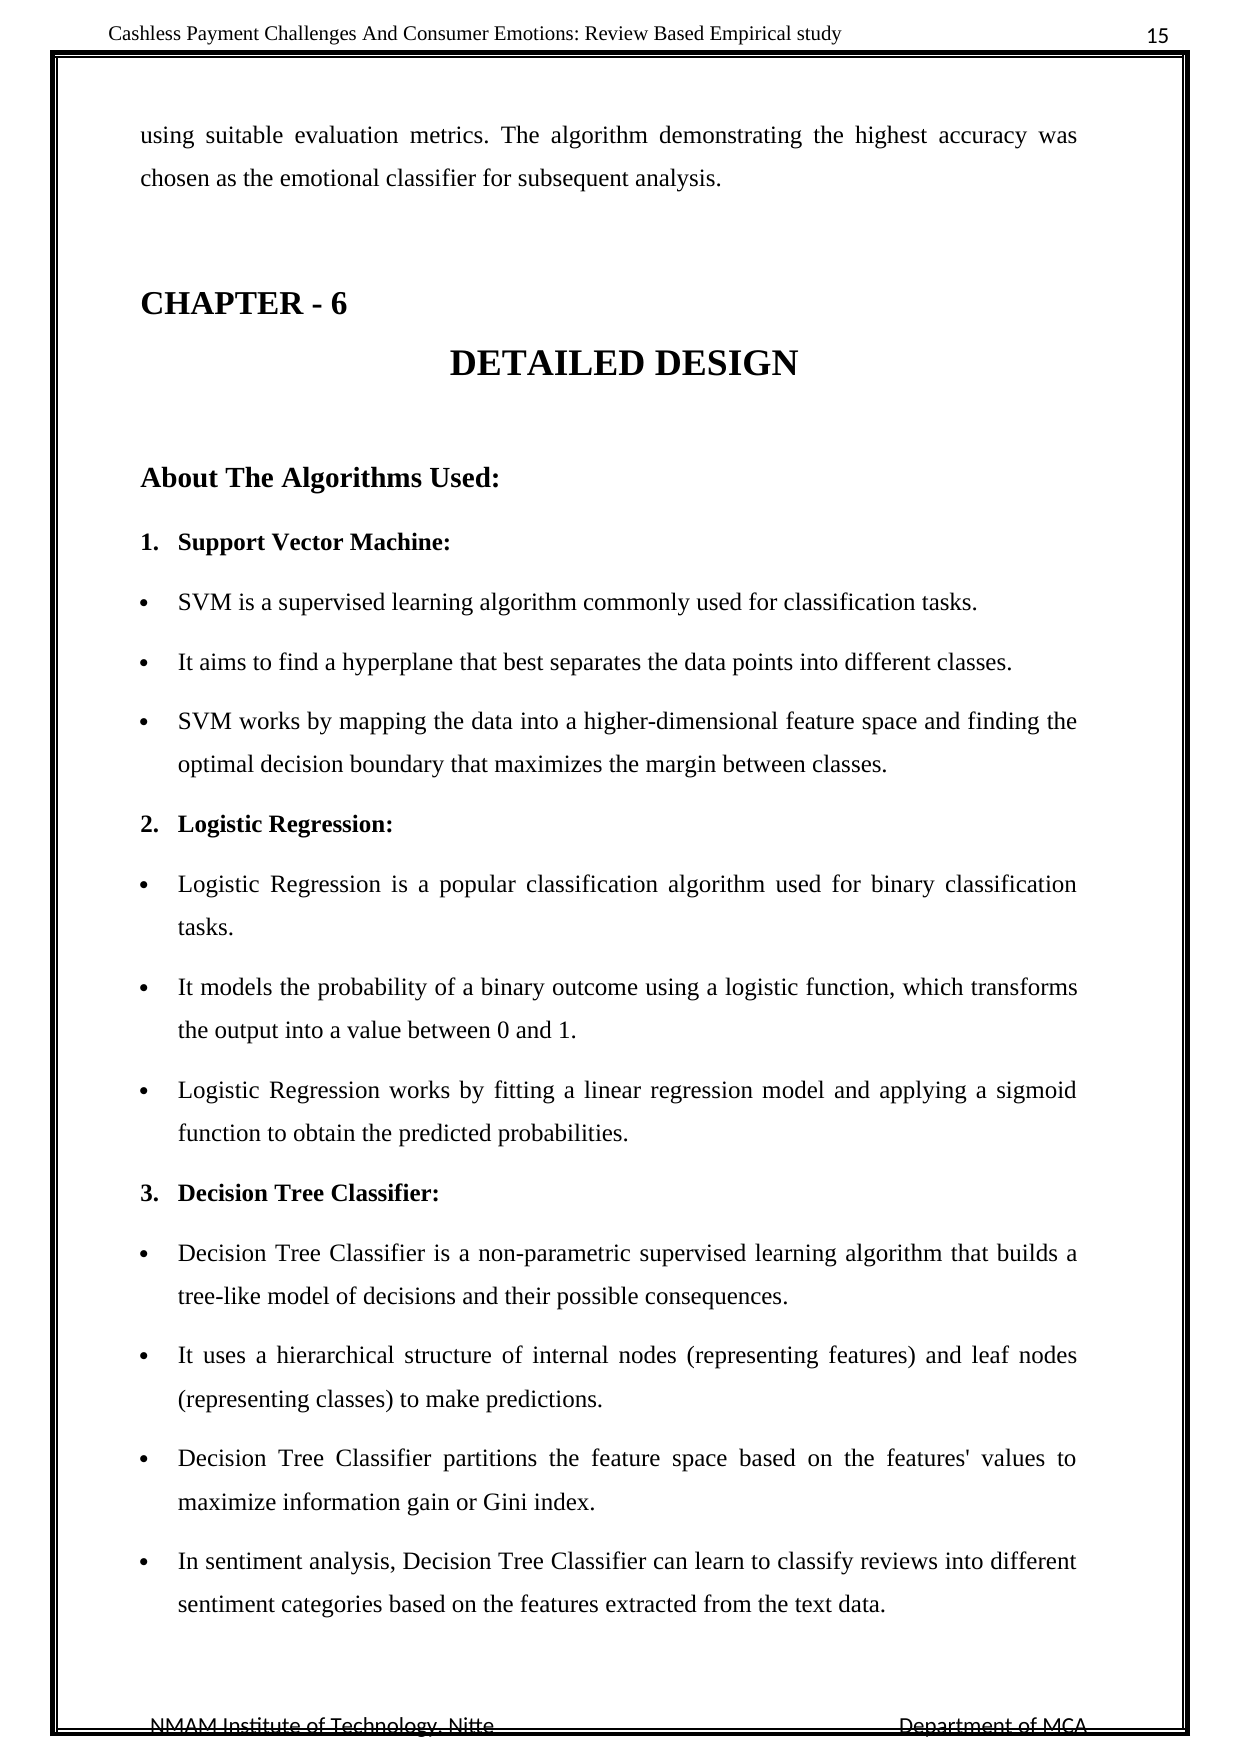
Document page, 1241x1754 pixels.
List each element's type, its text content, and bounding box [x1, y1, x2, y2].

list Logistic Regression: [140, 809, 1078, 838]
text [140, 120, 1078, 192]
text DETAILED DESIGN [158, 340, 1090, 383]
list In sentiment analysis, Decision Tree Classifier can learn to classify reviews into different sentiment categories based on the features extracted from the text data. [140, 1546, 1078, 1618]
text CHAPTER - 6 [140, 283, 1090, 321]
list Decision Tree Classifier: [140, 1178, 1078, 1207]
list It models the probability of a binary outcome using a logistic function, which transforms the output into a value between 0 and 1. [140, 972, 1078, 1044]
list It aims to find a hyperplane that best separates the data points into different classes. [140, 647, 1078, 675]
list Support Vector Machine: [140, 527, 1078, 556]
list Logistic Regression works by fitting a linear regression model and applying a sigmoid function to obtain the predicted probabilities. [140, 1075, 1078, 1147]
list Logistic Regression is a popular classification algorithm used for binary classification tasks. [140, 869, 1078, 941]
list SVM is a supervised learning algorithm commonly used for classification tasks. [140, 587, 1078, 616]
list It uses a hierarchical structure of internal nodes (representing features) and leaf nodes (representing classes) to make predictions. [140, 1341, 1078, 1412]
list SVM works by mapping the data into a higher-dimensional feature space and finding the optimal decision boundary that maximizes the margin between classes. [140, 706, 1078, 778]
list Decision Tree Classifier is a non-parametric supervised learning algorithm that builds a tree-like model of decisions and their possible consequences. [140, 1238, 1078, 1309]
text About The Algorithms Used: [140, 460, 1078, 493]
list Decision Tree Classifier partitions the feature space based on the features' values to maximize information gain or Gini index. [140, 1443, 1078, 1515]
